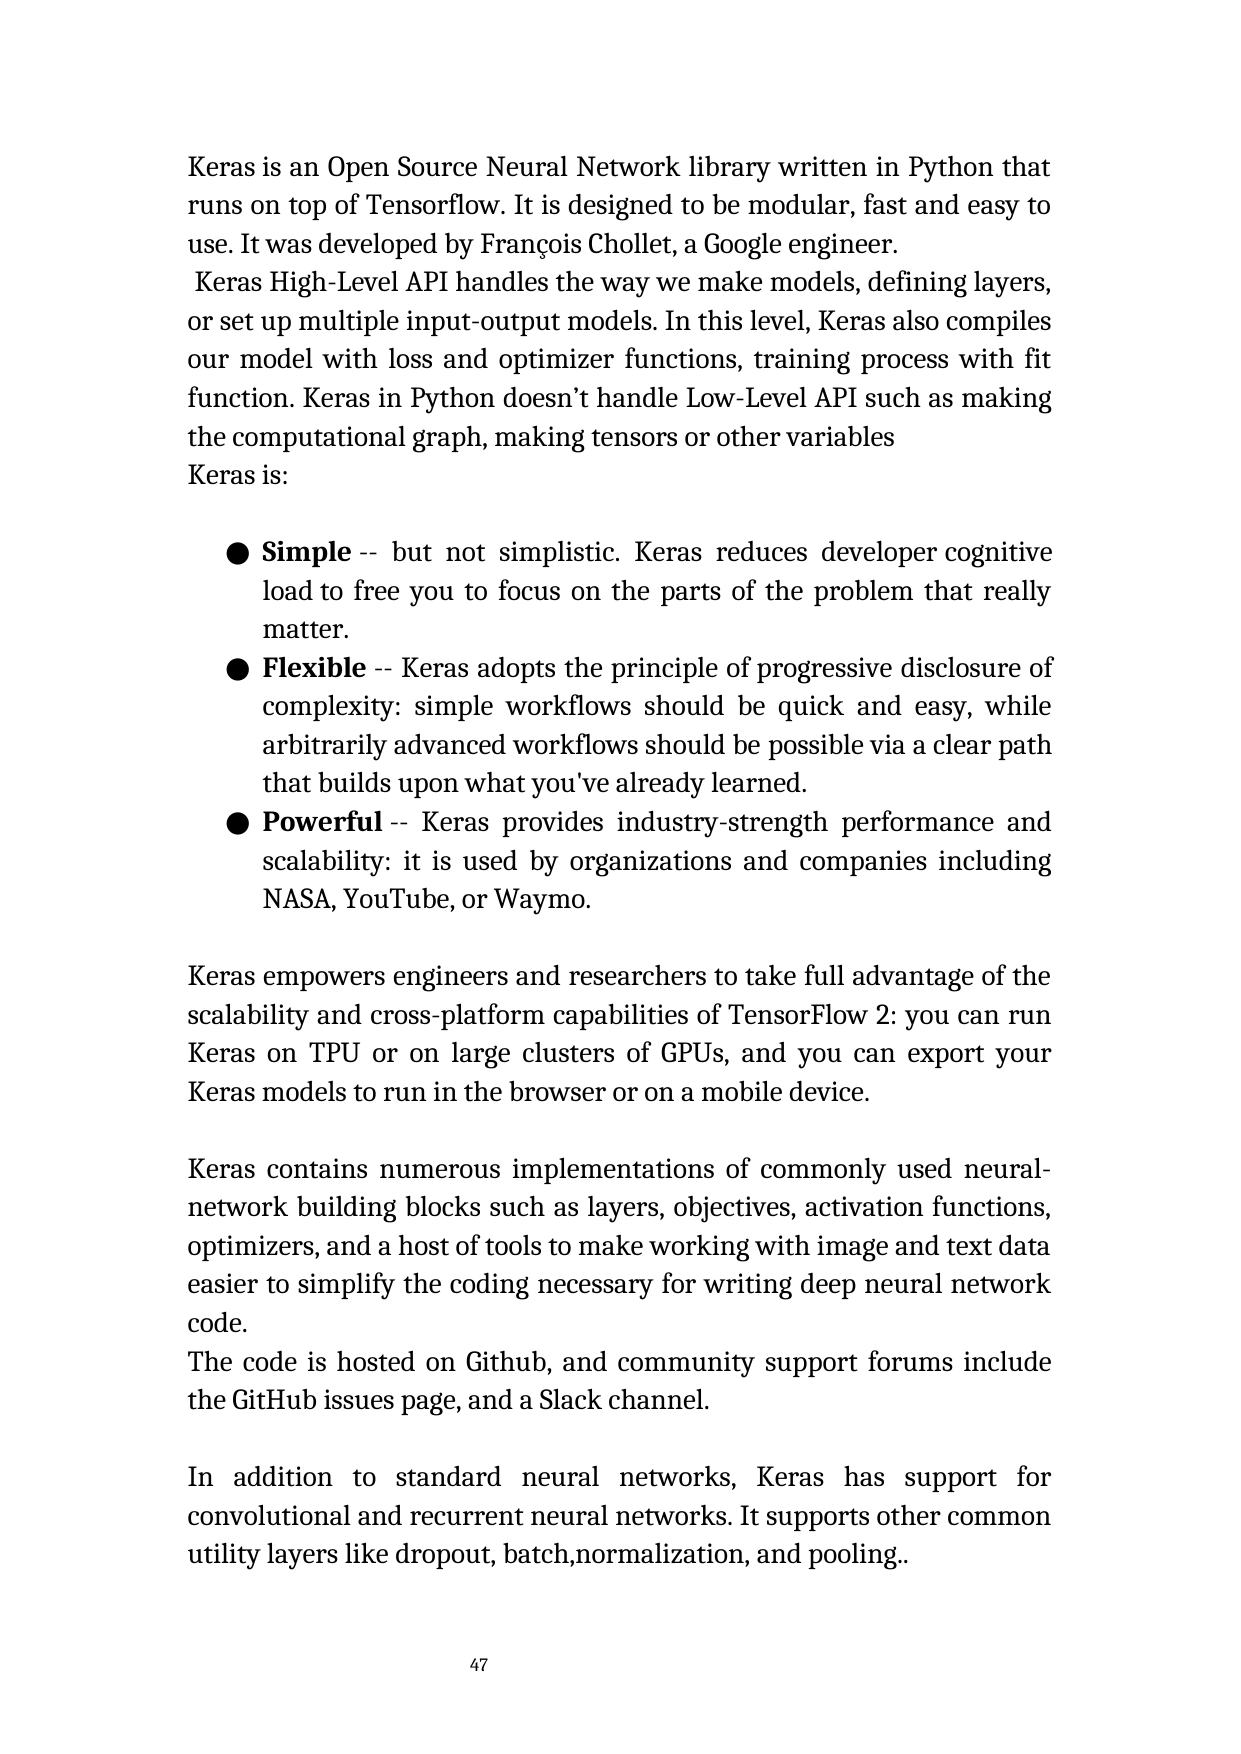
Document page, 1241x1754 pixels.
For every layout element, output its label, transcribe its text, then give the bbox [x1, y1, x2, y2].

text Keras is: [187, 458, 1053, 492]
text Keras High-Level API handles the way we make models, defining layers, or set up multiple input-output models. In this level, Keras also compiles our model with loss and optimizer functions, training process with fit function. Keras in Python doesn’t handle Low-Level API such as making the computational graph, making tensors or other variables [187, 266, 1053, 453]
text Keras empowers engineers and researchers to take full advantage of the scalability and cross-platform capabilities of TensorFlow 2: you can run Keras on TPU or on large clusters of GPUs, and you can export your Keras models to run in the browser or on a mobile device. [187, 959, 1053, 1108]
list Simple -- but not simplistic. Keras reduces developer cognitive load to free you to focus on the parts of the problem that really matter. [225, 535, 1053, 646]
list Flexible -- Keras adopts the principle of progressive disclosure of complexity: simple workflows should be quick and easy, while arbitrarily advanced workflows should be possible via a clear path that builds upon what you've already learned. [225, 651, 1053, 800]
text The code is hosted on Github, and community support forums include the GitHub issues page, and a Slack channel. [187, 1345, 1053, 1417]
list Powerful -- Keras provides industry-strength performance and scalability: it is used by organizations and companies including NASA, YouTube, or Waymo. [225, 805, 1053, 916]
text Keras contains numerous implementations of commonly used neural-network building blocks such as layers, objectives, activation functions, optimizers, and a host of tools to make working with image and text data easier to simplify the coding necessary for writing deep neural network code. [187, 1152, 1053, 1340]
text Keras is an Open Source Neural Network library written in Python that runs on top of Tensorflow. It is designed to be modular, fast and easy to use. It was developed by François Chollet, a Google engineer. [187, 150, 1053, 261]
text In addition to standard neural networks, Keras has support for convolutional and recurrent neural networks. It supports other common utility layers like dropout, batch,normalization, and pooling.. [187, 1460, 1053, 1571]
